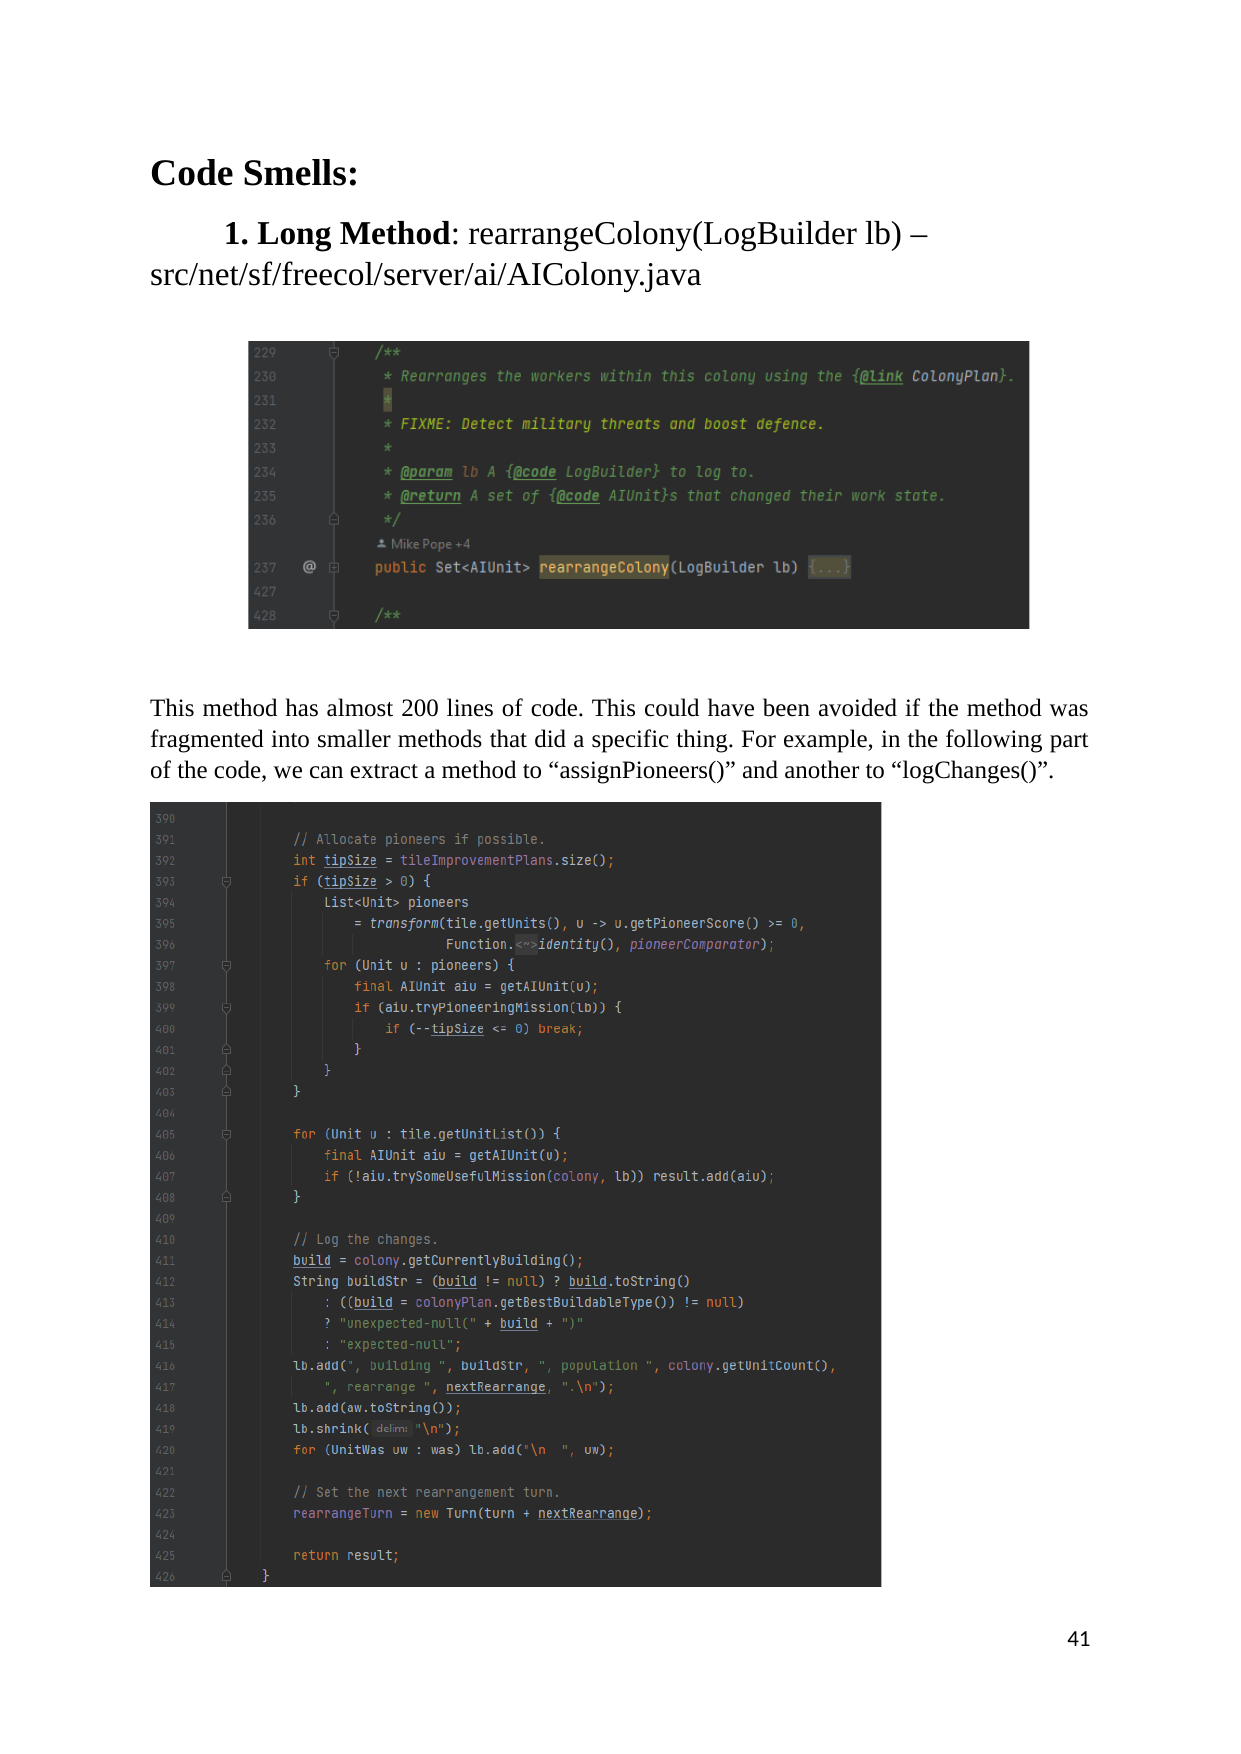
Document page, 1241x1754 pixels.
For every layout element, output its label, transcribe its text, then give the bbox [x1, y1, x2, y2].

picture [248, 341, 1030, 629]
picture [150, 802, 882, 1587]
subtitle Code Smells: [150, 150, 1090, 193]
text This method has almost 200 lines of code. This could have been avoided if the method was fragmented into smaller methods that did a specific thing. For example, in the following part of the code, we can extract a method to “assignPioneers()” and another to “logChanges()”. [150, 693, 1090, 784]
text 1. Long Method: rearrangeColony(LogBuilder lb) – src/net/sf/freecol/server/ai/AIColony.java [150, 213, 1090, 293]
